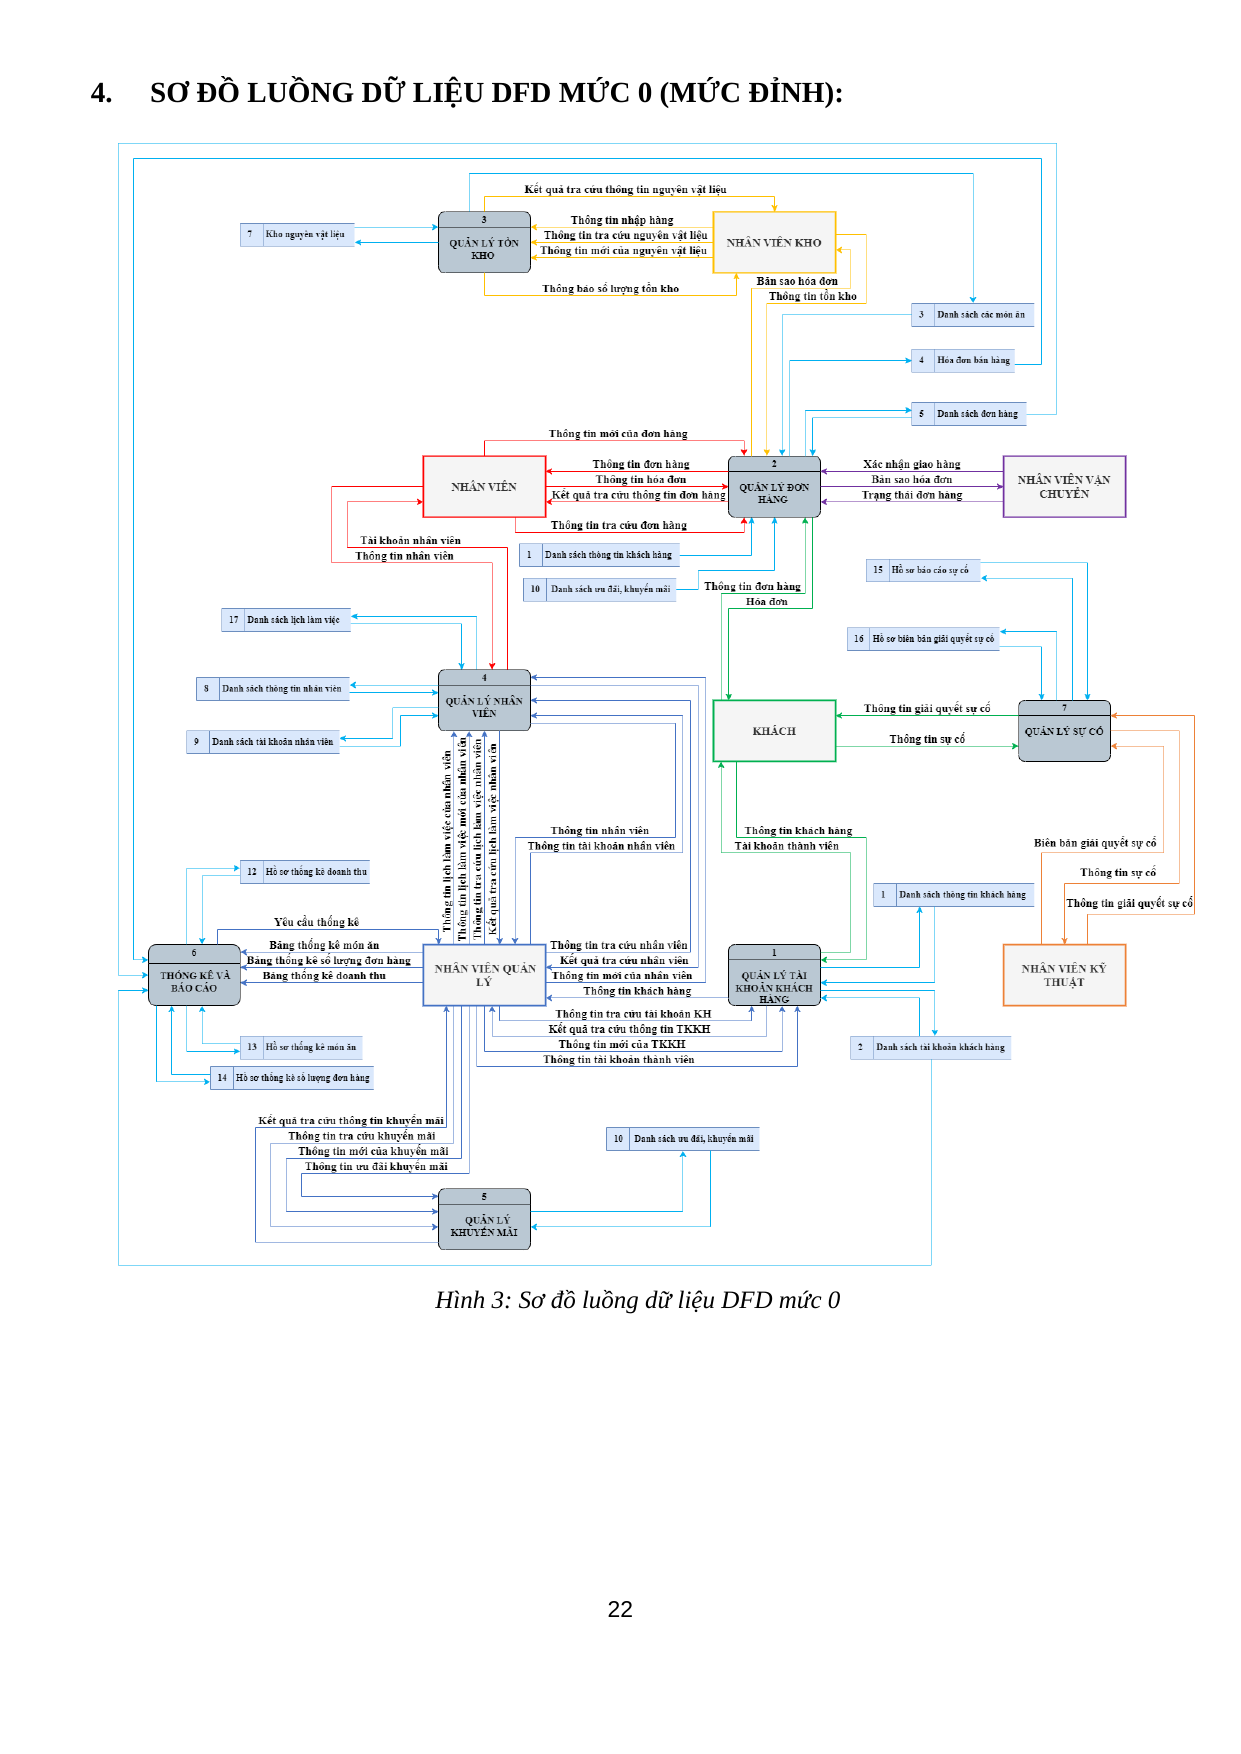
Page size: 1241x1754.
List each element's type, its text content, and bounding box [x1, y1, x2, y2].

text Hình 3: Sơ đồ luồng dữ liệu DFD mức 0 [112, 1285, 1165, 1314]
subtitle SƠ ĐỒ LUỒNG DỮ LIỆU DFD MỨC 0 (MỨC ĐỈNH): [112, 75, 1165, 108]
picture [112, 137, 1202, 1272]
